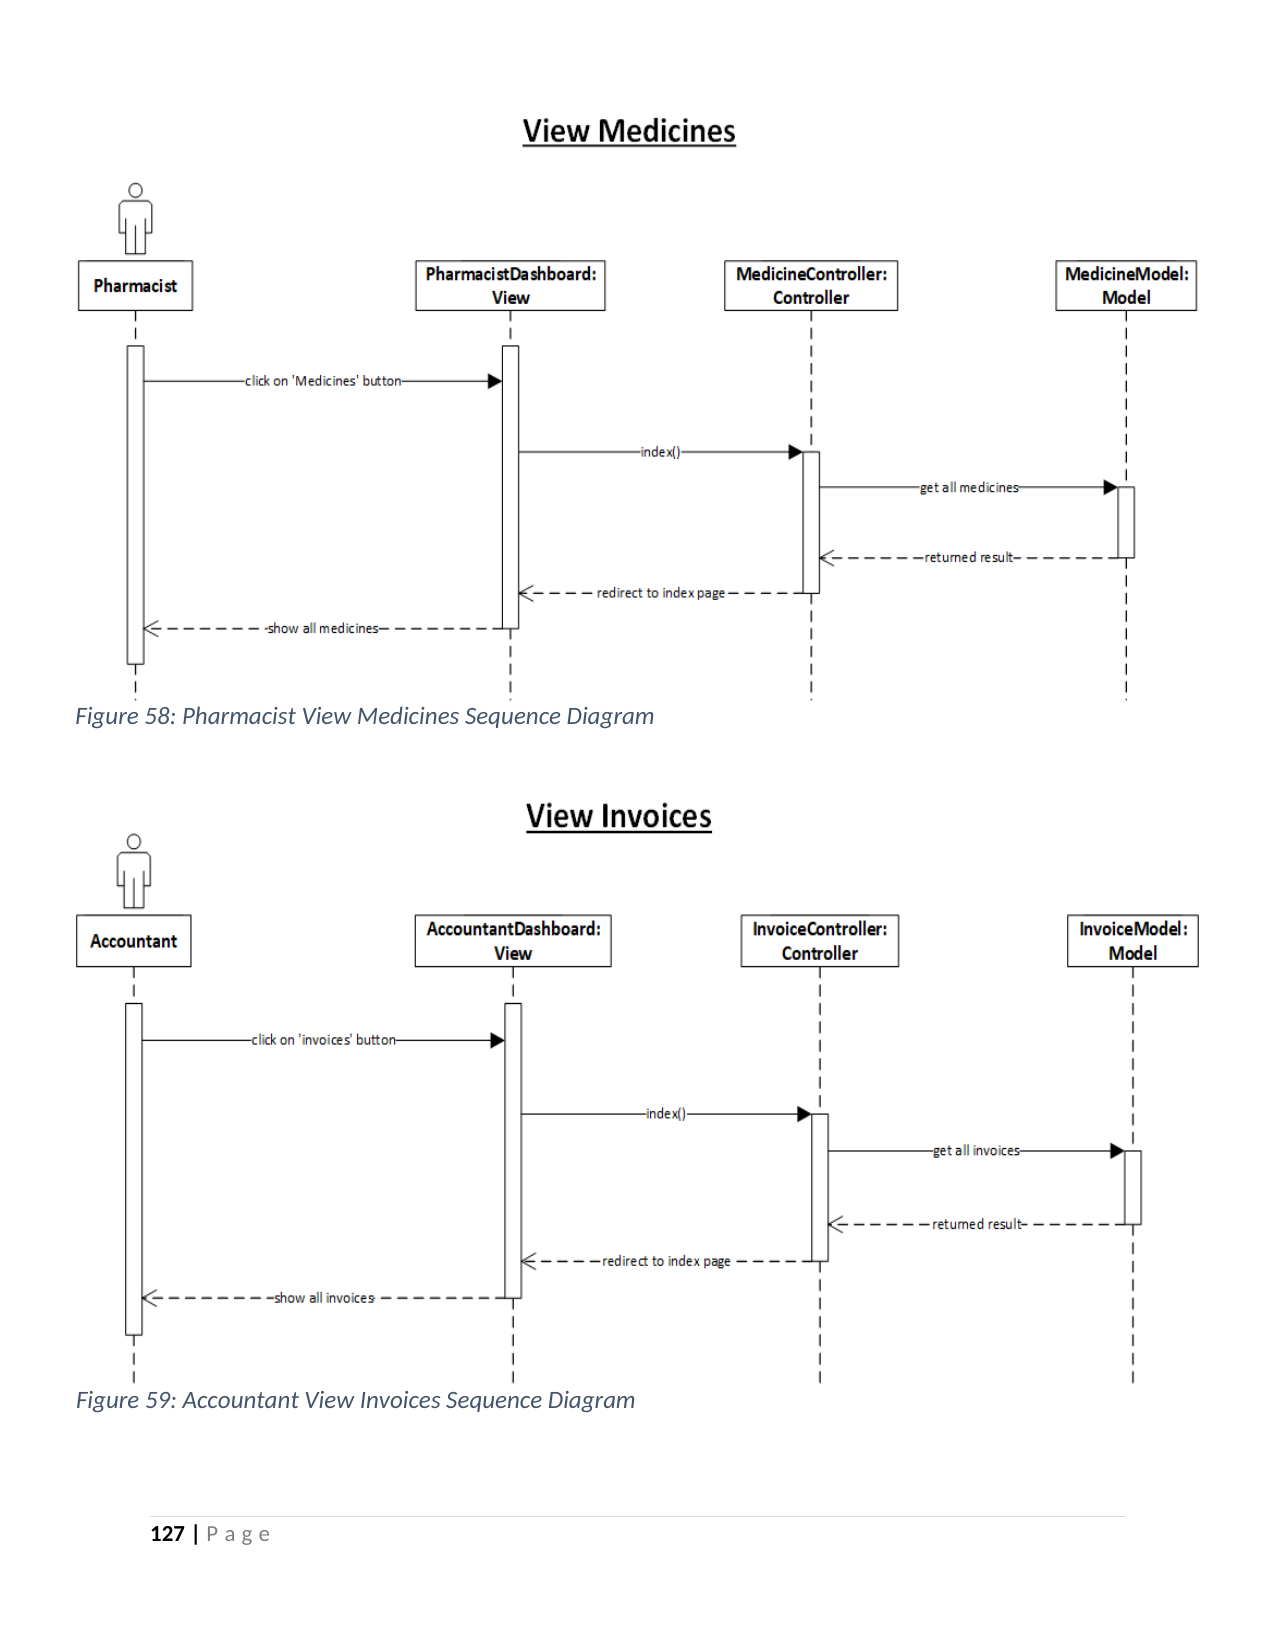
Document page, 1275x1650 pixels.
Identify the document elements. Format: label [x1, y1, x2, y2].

picture [75, 783, 1200, 1384]
picture [75, 98, 1200, 700]
